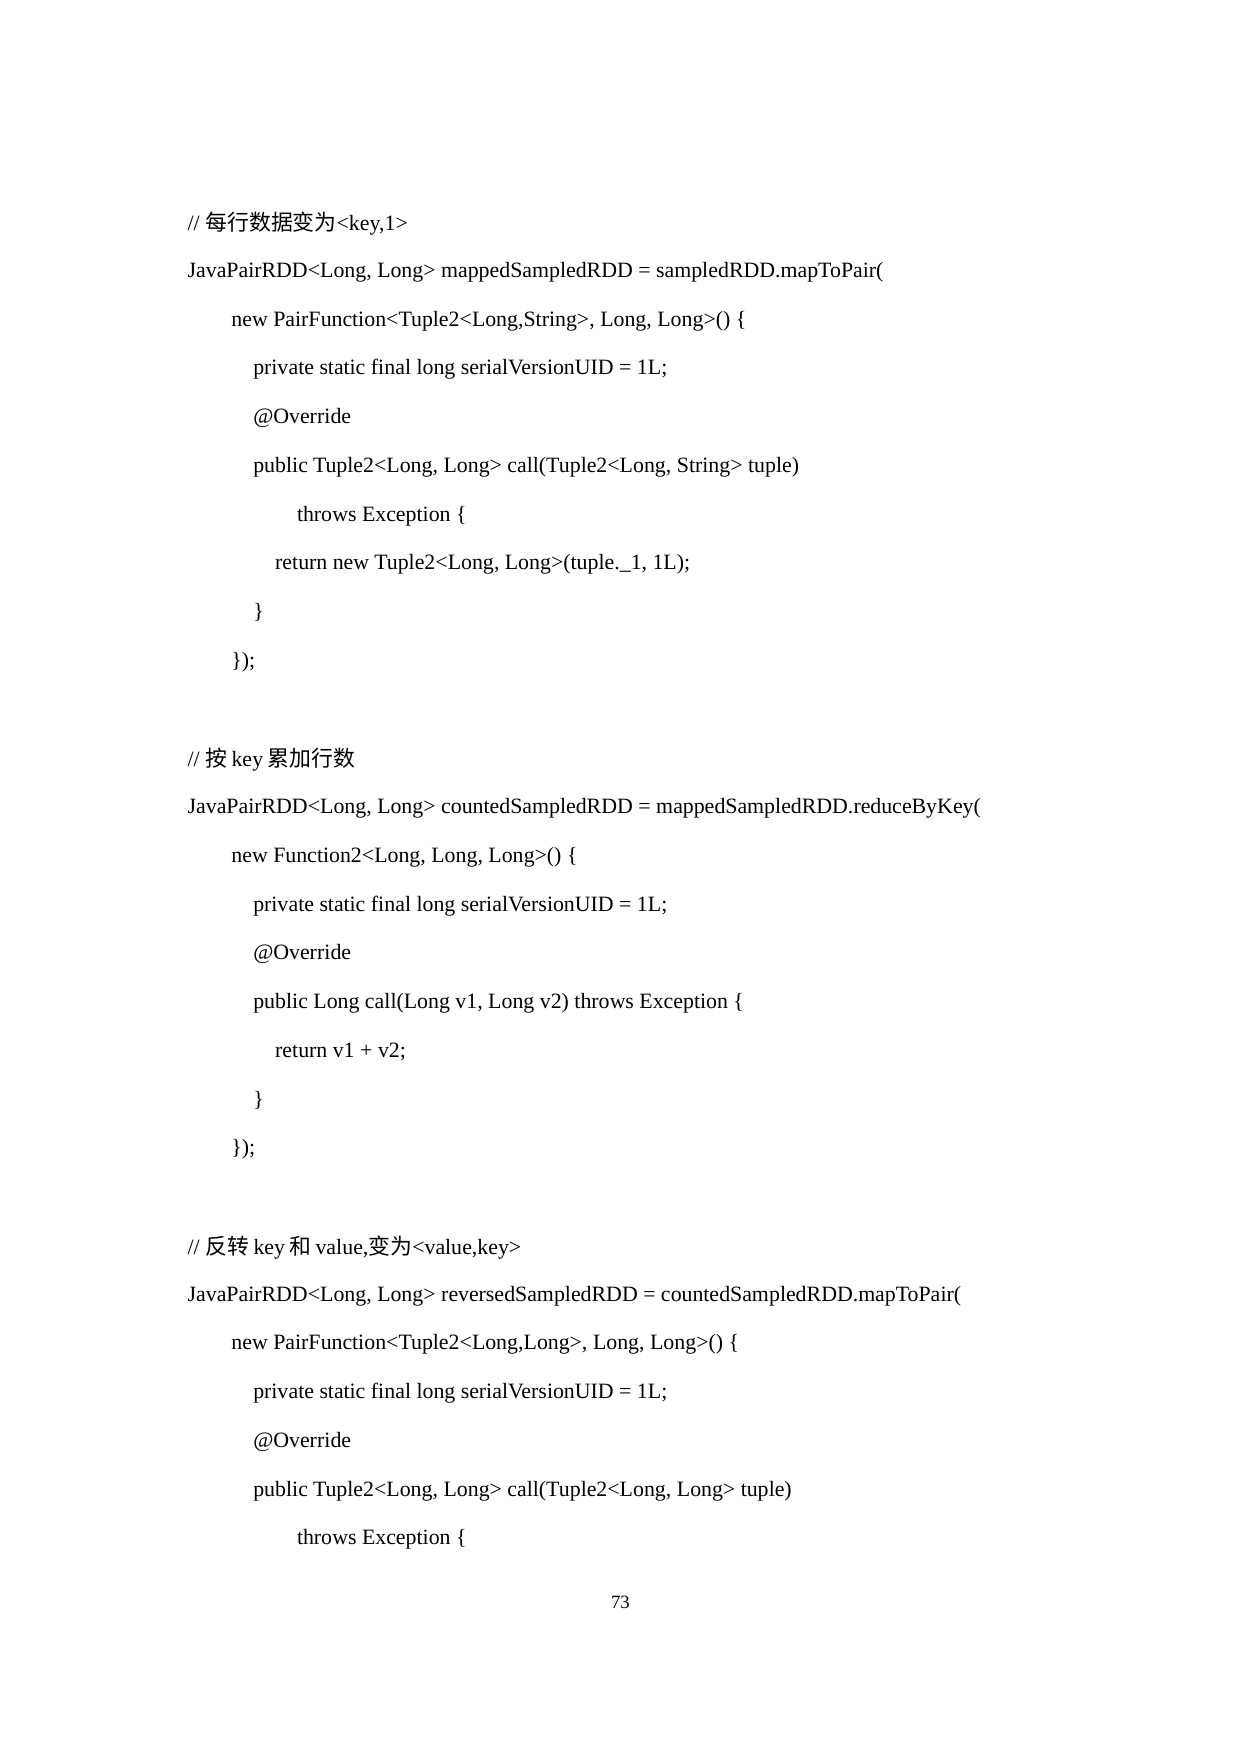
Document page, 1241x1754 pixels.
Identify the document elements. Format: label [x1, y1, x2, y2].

text [187, 156, 1053, 1553]
